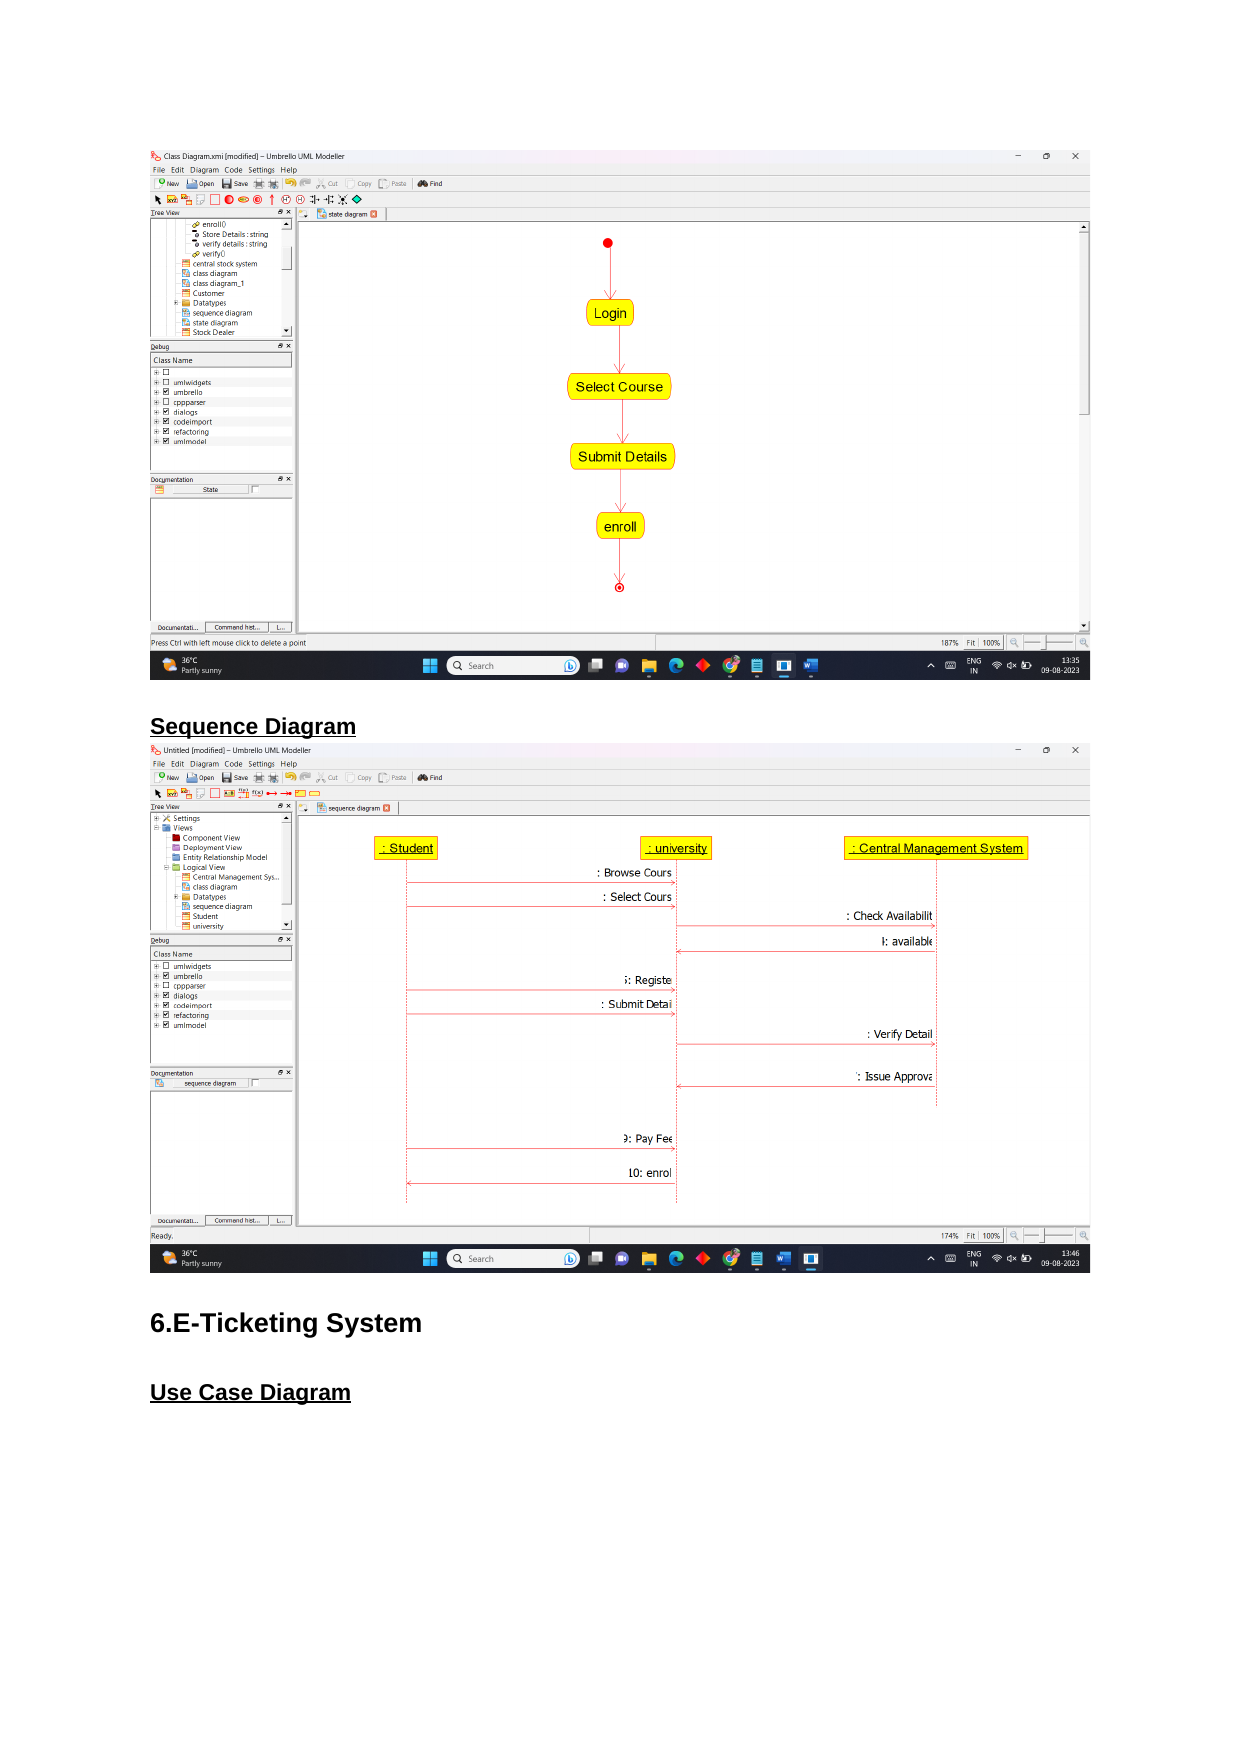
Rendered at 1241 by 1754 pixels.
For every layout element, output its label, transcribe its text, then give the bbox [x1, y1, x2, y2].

picture [150, 150, 1091, 680]
text Use Case Diagram [150, 1378, 1090, 1405]
text 6.E-Ticketing System [150, 1307, 1090, 1338]
text Sequence Diagram [150, 713, 1090, 739]
picture [150, 743, 1091, 1273]
